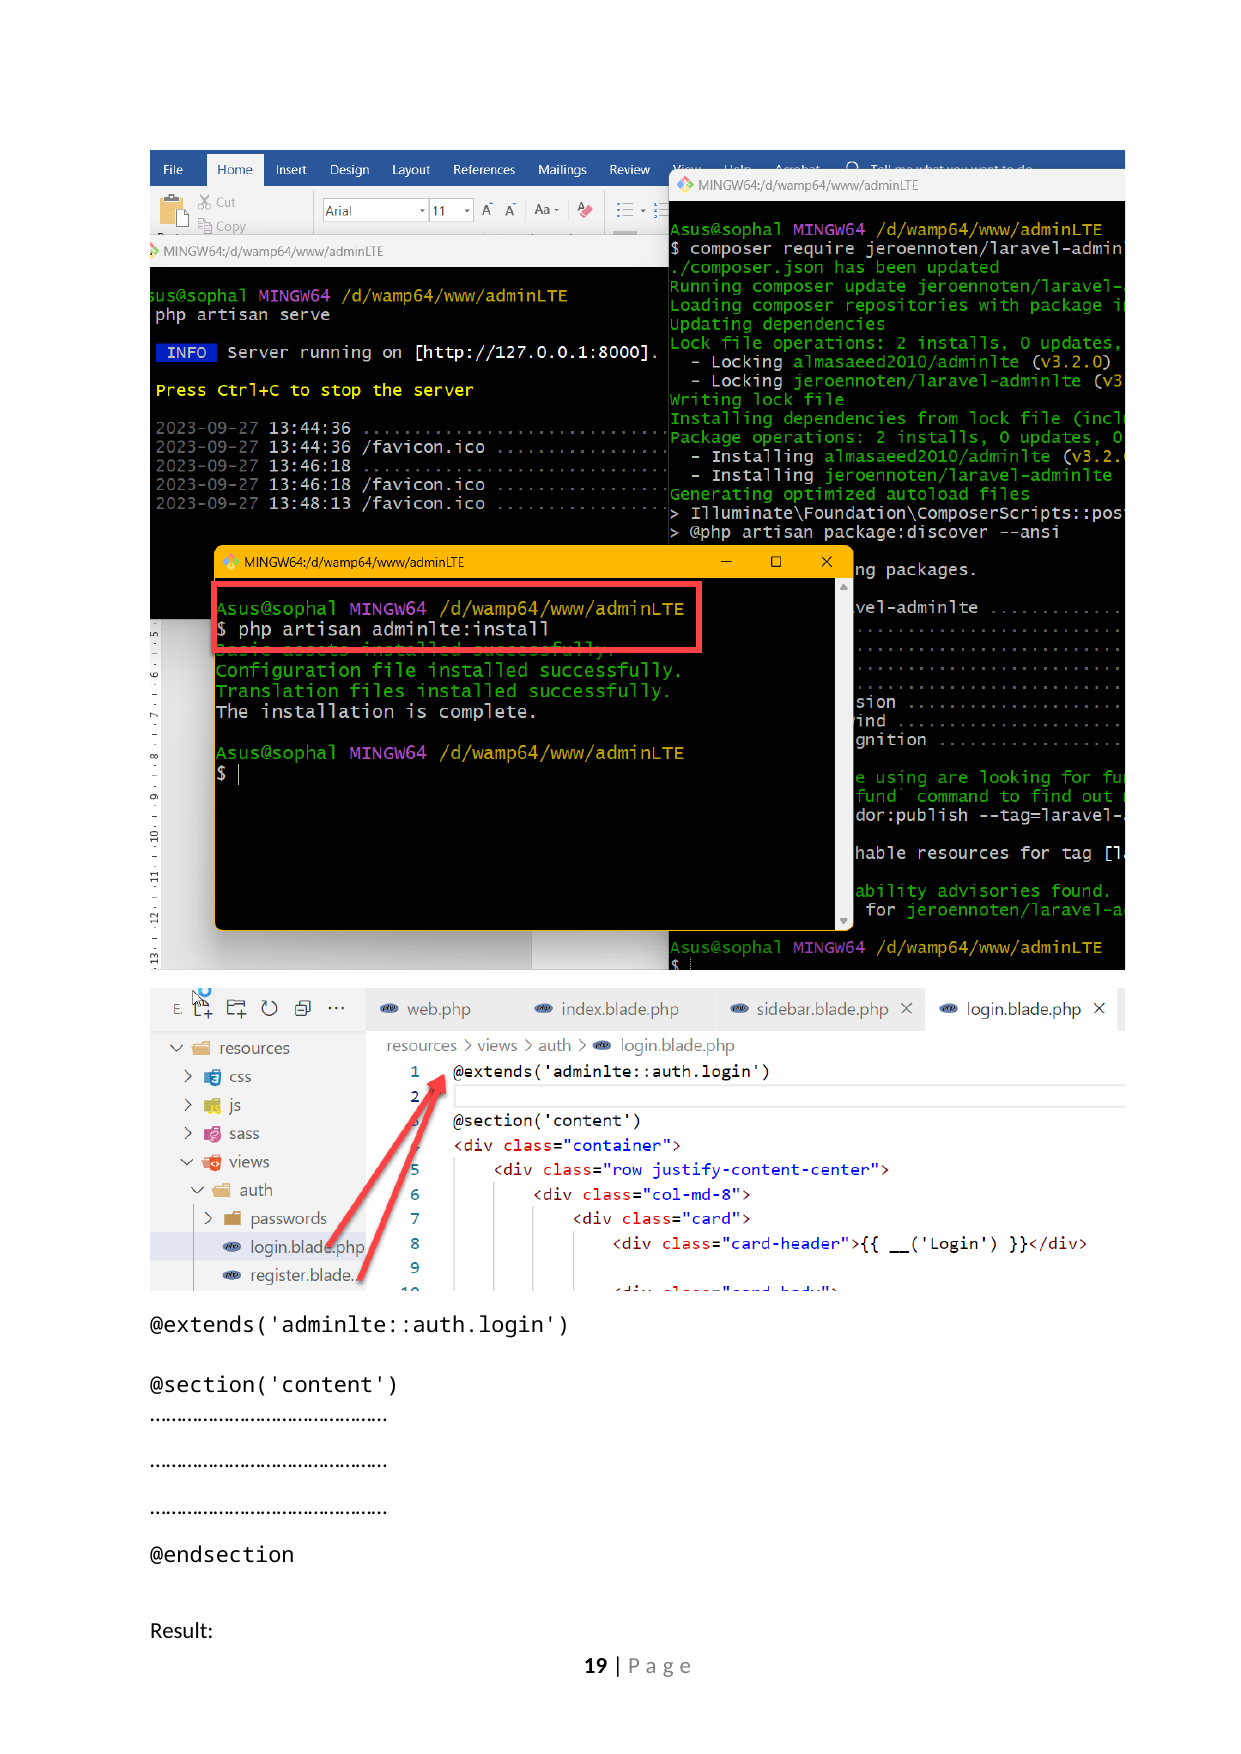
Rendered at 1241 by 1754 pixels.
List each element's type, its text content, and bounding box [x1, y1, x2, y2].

text ……………………………………… [150, 1446, 1125, 1473]
text Result: [150, 1616, 1125, 1644]
text @endsection [150, 1539, 1125, 1569]
text ……………………………………… [150, 1492, 1125, 1520]
text @extends('adminlte::auth.login') [150, 1309, 1125, 1339]
text @section('content') [150, 1369, 1125, 1399]
text ……………………………………… [150, 1399, 1125, 1427]
picture [150, 150, 1125, 970]
picture [150, 988, 1125, 1291]
